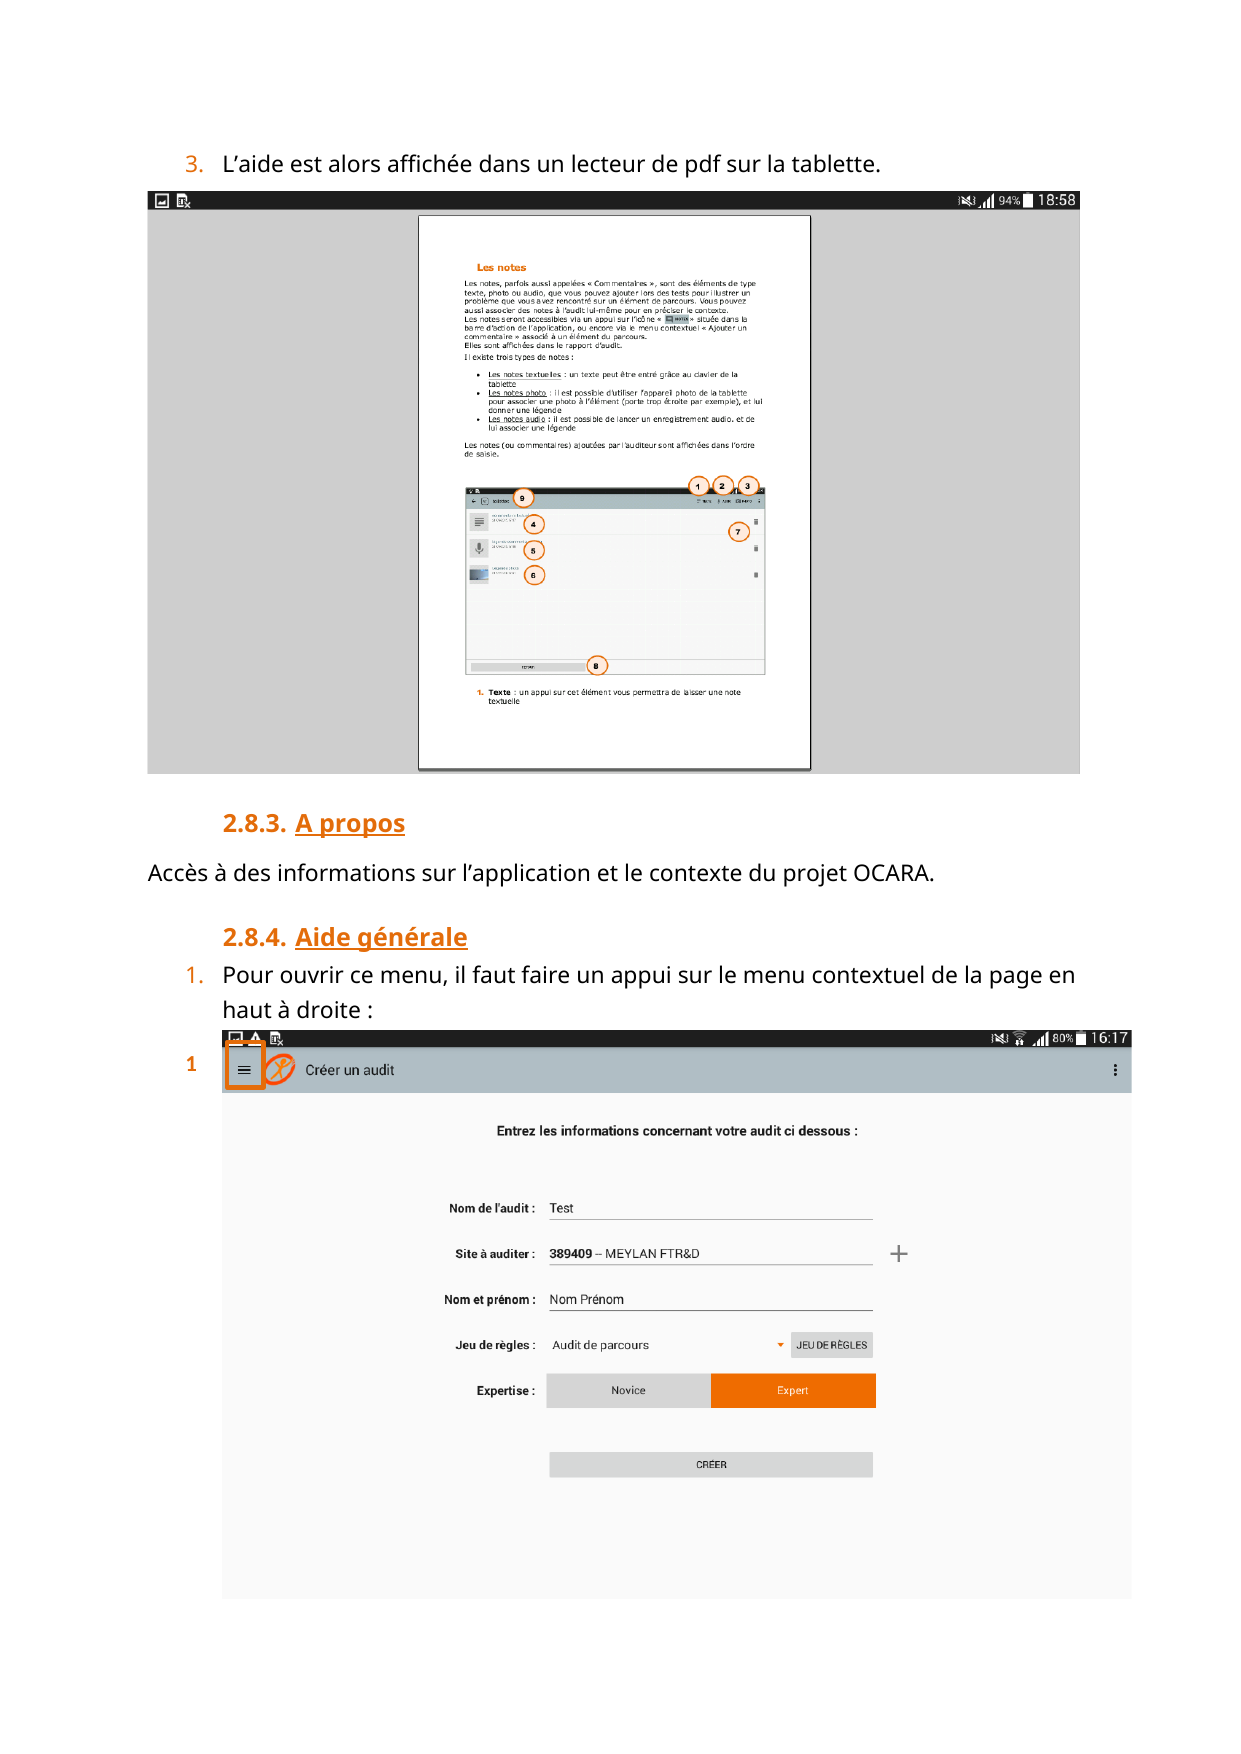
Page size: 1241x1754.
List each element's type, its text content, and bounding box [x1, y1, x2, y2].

list L’aide est alors affichée dans un lecteur de pdf sur la tablette. [185, 148, 1093, 179]
list A propos [223, 805, 1093, 839]
text Accès à des informations sur l’application et le contexte du projet OCARA. [148, 857, 1093, 888]
picture [222, 1030, 1132, 1599]
list Aide générale [223, 919, 1093, 953]
picture [147, 191, 1080, 774]
